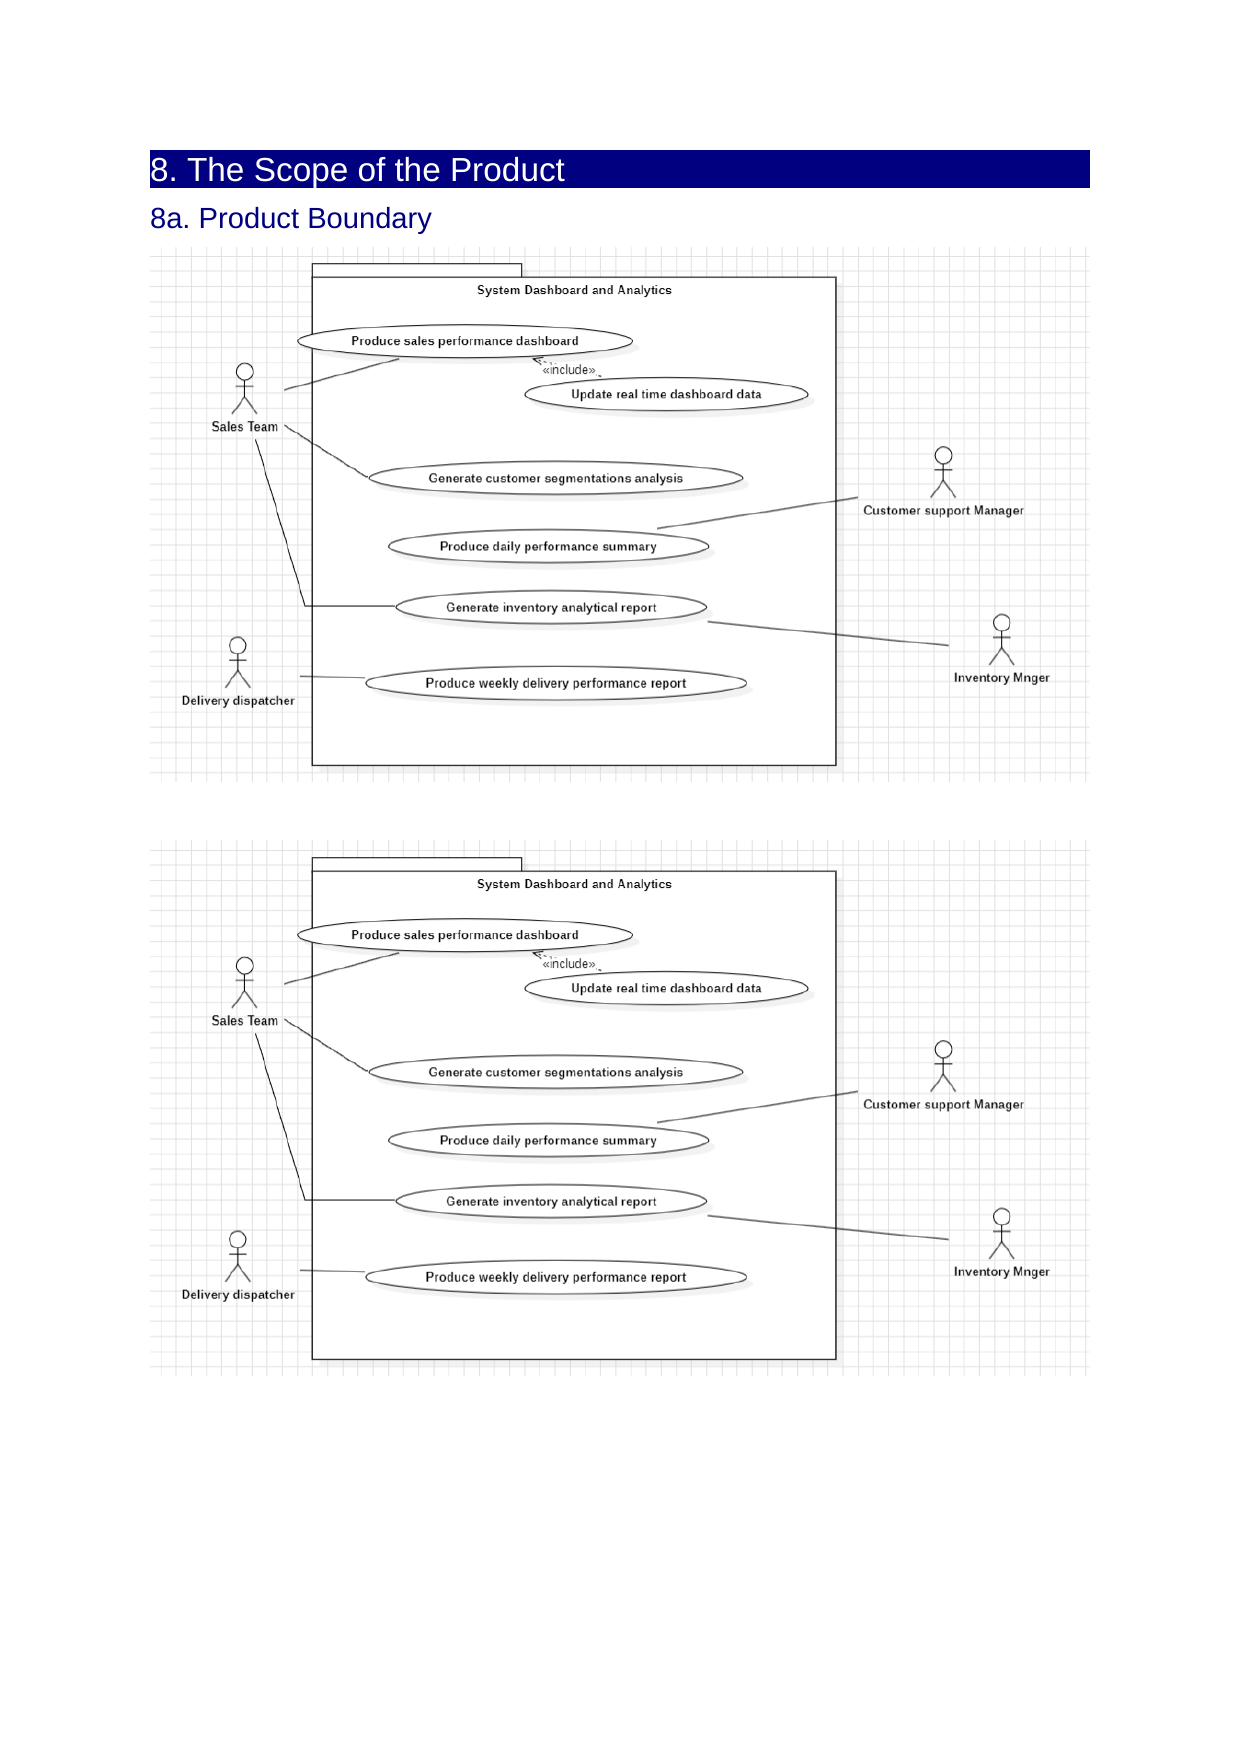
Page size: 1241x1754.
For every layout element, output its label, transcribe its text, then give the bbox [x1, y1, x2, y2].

subtitle 8a. Product Boundary [150, 201, 1090, 234]
picture [150, 247, 1090, 782]
subtitle 8. The Scope of the Product [150, 150, 1090, 188]
picture [150, 840, 1090, 1376]
